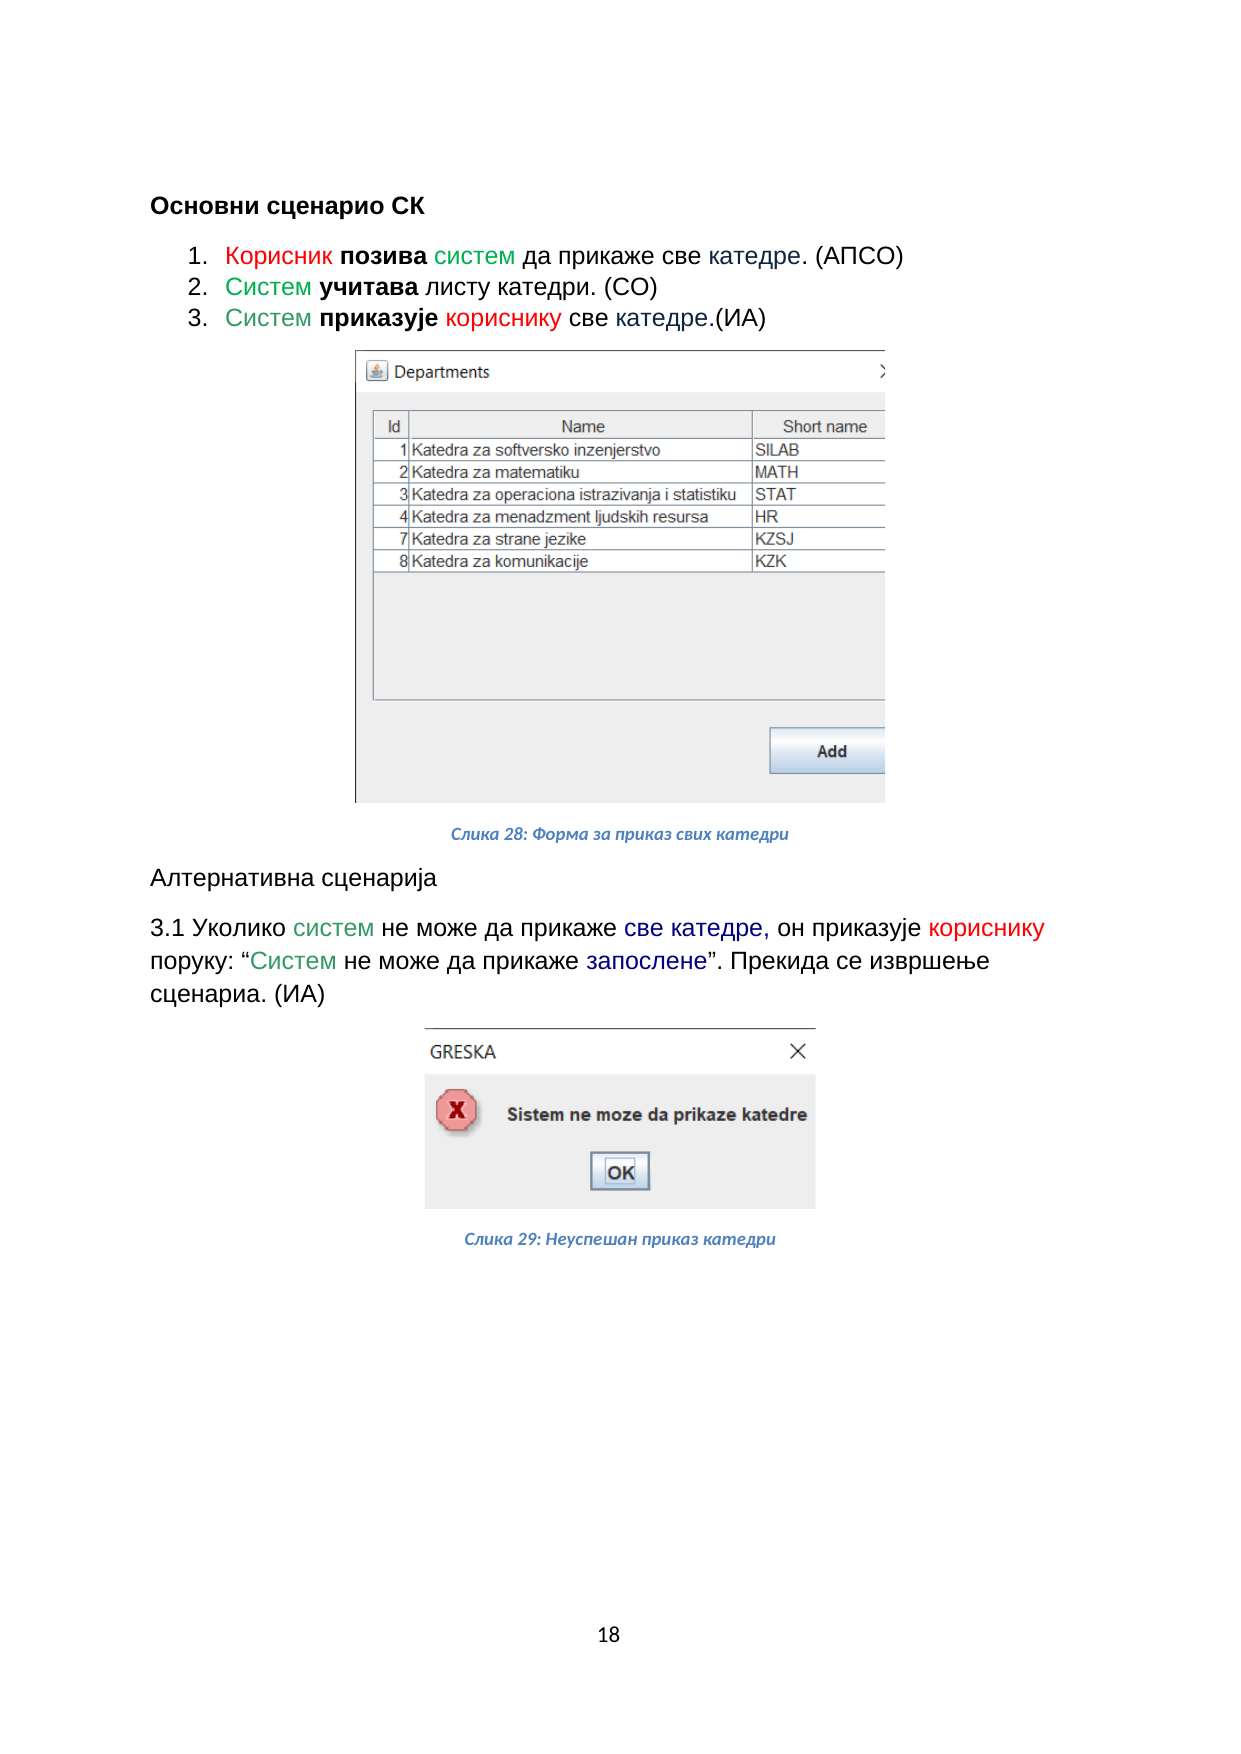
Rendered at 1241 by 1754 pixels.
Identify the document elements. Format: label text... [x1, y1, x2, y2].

list Корисник позива систем да прикаже све катедре. (АПСО) [187, 241, 1090, 270]
picture [424, 1028, 816, 1209]
list Систем учитава листу катедри. (СО) [187, 272, 1090, 301]
text 3.1 Уколико систем не може да прикаже све катедре, он приказује кориснику поруку: “Систем не може да прикаже запослене”. Прекида се извршење сценариа. (ИА) [150, 913, 1090, 1007]
picture [355, 350, 886, 803]
list Систем приказује кориснику све катедре.(ИА) [187, 303, 1090, 332]
text Основни сценарио СК [150, 191, 1090, 220]
text Алтернативна сценарија [150, 863, 1090, 892]
text Слика 29: Неуспешан приказ катедри [150, 1227, 1090, 1250]
text Слика 28: Форма за приказ свих катедри [150, 822, 1090, 844]
